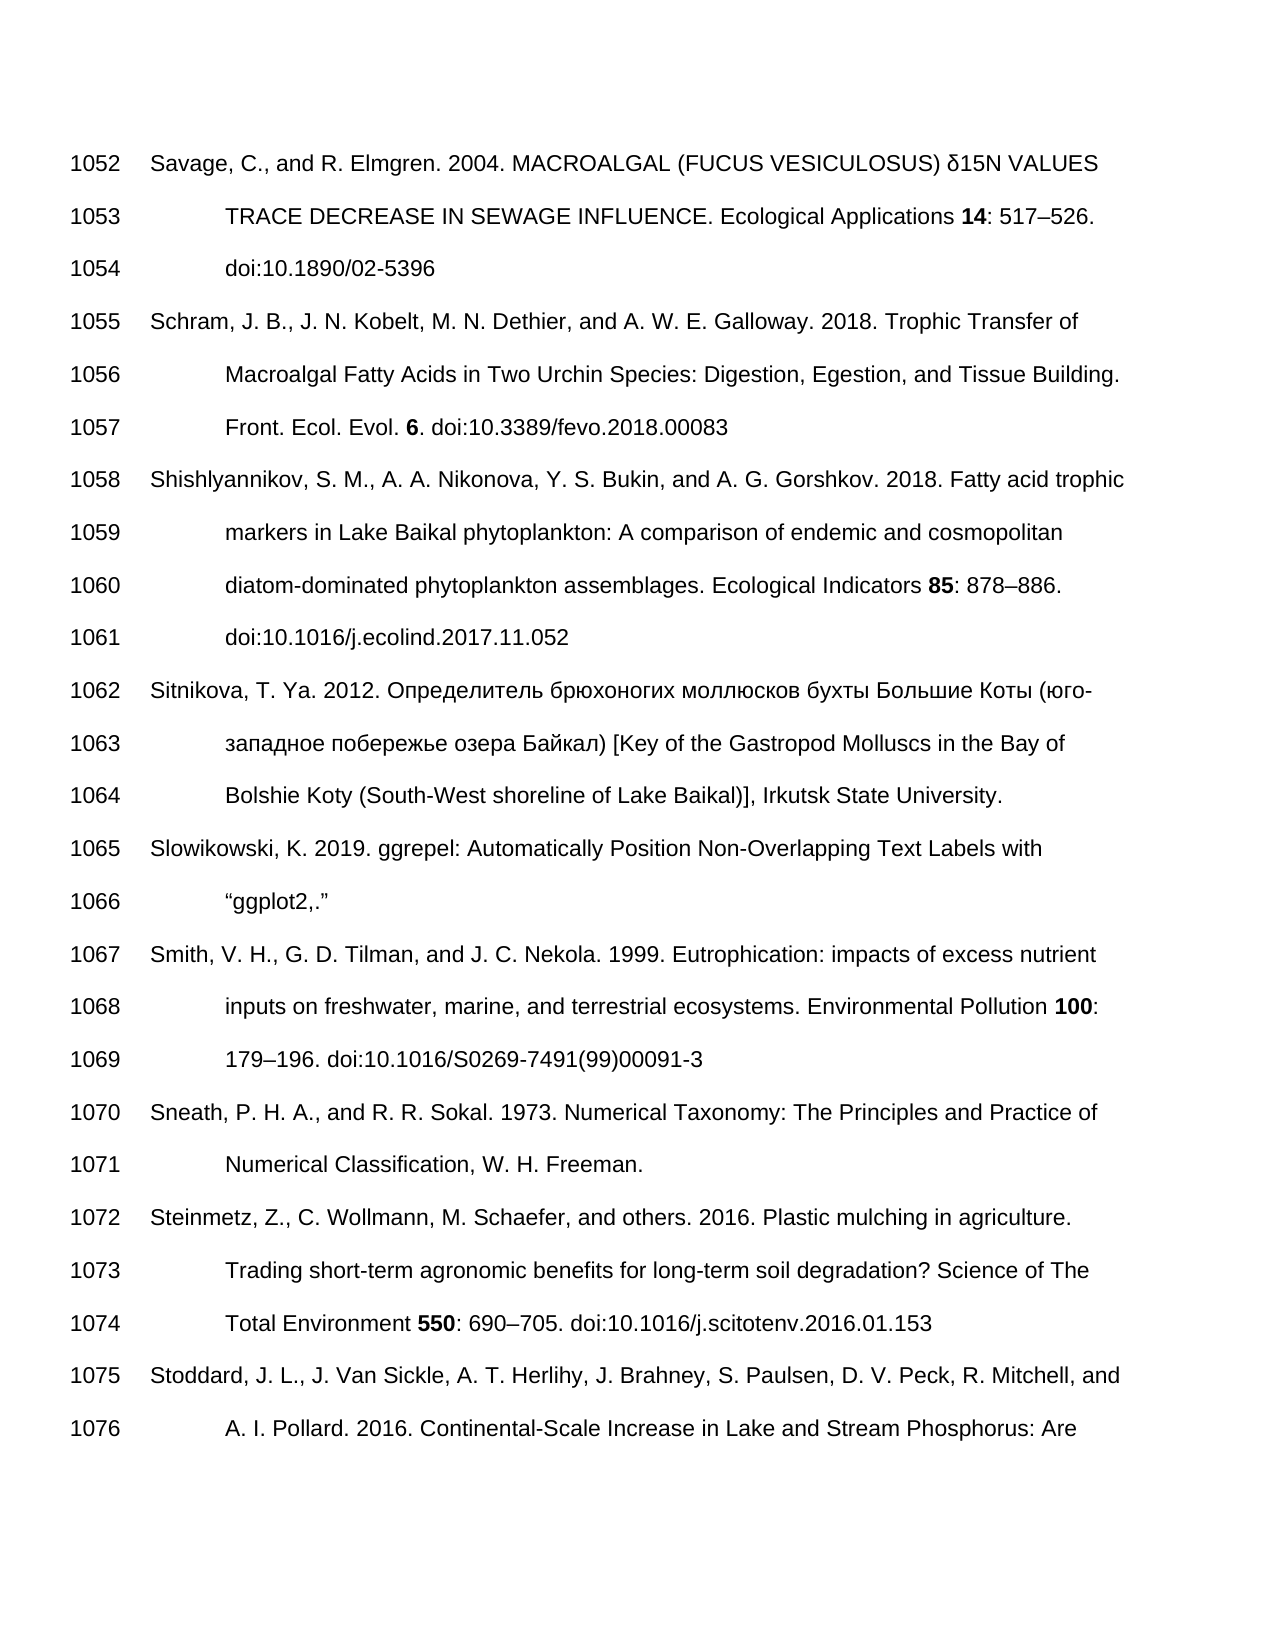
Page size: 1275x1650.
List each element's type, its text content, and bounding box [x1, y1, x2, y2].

text Sitnikova, T. Ya. 2012. Определитель брюхоногих моллюсков бухты Большие Коты (юго-западное побережье озера Байкал) [Key of the Gastropod Molluscs in the Bay of Bolshie Koty (South-West shoreline of Lake Baikal)], Irkutsk State University. [150, 677, 1125, 809]
text Shishlyannikov, S. M., A. A. Nikonova, Y. S. Bukin, and A. G. Gorshkov. 2018. Fatty acid trophic markers in Lake Baikal phytoplankton: A comparison of endemic and cosmopolitan diatom-dominated phytoplankton assemblages. Ecological Indicators 85: 878–886. doi:10.1016/j.ecolind.2017.11.052 [150, 466, 1125, 651]
text Sneath, P. H. A., and R. R. Sokal. 1973. Numerical Taxonomy: The Principles and Practice of Numerical Classification, W. H. Freeman. [150, 1099, 1125, 1178]
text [150, 1362, 1125, 1441]
text Schram, J. B., J. N. Kobelt, M. N. Dethier, and A. W. E. Galloway. 2018. Trophic Transfer of Macroalgal Fatty Acids in Two Urchin Species: Digestion, Egestion, and Tissue Building. Front. Ecol. Evol. 6. doi:10.3389/fevo.2018.00083 [150, 308, 1125, 440]
text Slowikowski, K. 2019. ggrepel: Automatically Position Non-Overlapping Text Labels with “ggplot2,.” [150, 835, 1125, 914]
text Savage, C., and R. Elmgren. 2004. MACROALGAL (FUCUS VESICULOSUS) δ15N VALUES TRACE DECREASE IN SEWAGE INFLUENCE. Ecological Applications 14: 517–526. doi:10.1890/02-5396 [150, 150, 1125, 282]
text Steinmetz, Z., C. Wollmann, M. Schaefer, and others. 2016. Plastic mulching in agriculture. Trading short-term agronomic benefits for long-term soil degradation? Science of The Total Environment 550: 690–705. doi:10.1016/j.scitotenv.2016.01.153 [150, 1204, 1125, 1336]
text Smith, V. H., G. D. Tilman, and J. C. Nekola. 1999. Eutrophication: impacts of excess nutrient inputs on freshwater, marine, and terrestrial ecosystems. Environmental Pollution 100: 179–196. doi:10.1016/S0269-7491(99)00091-3 [150, 941, 1125, 1072]
